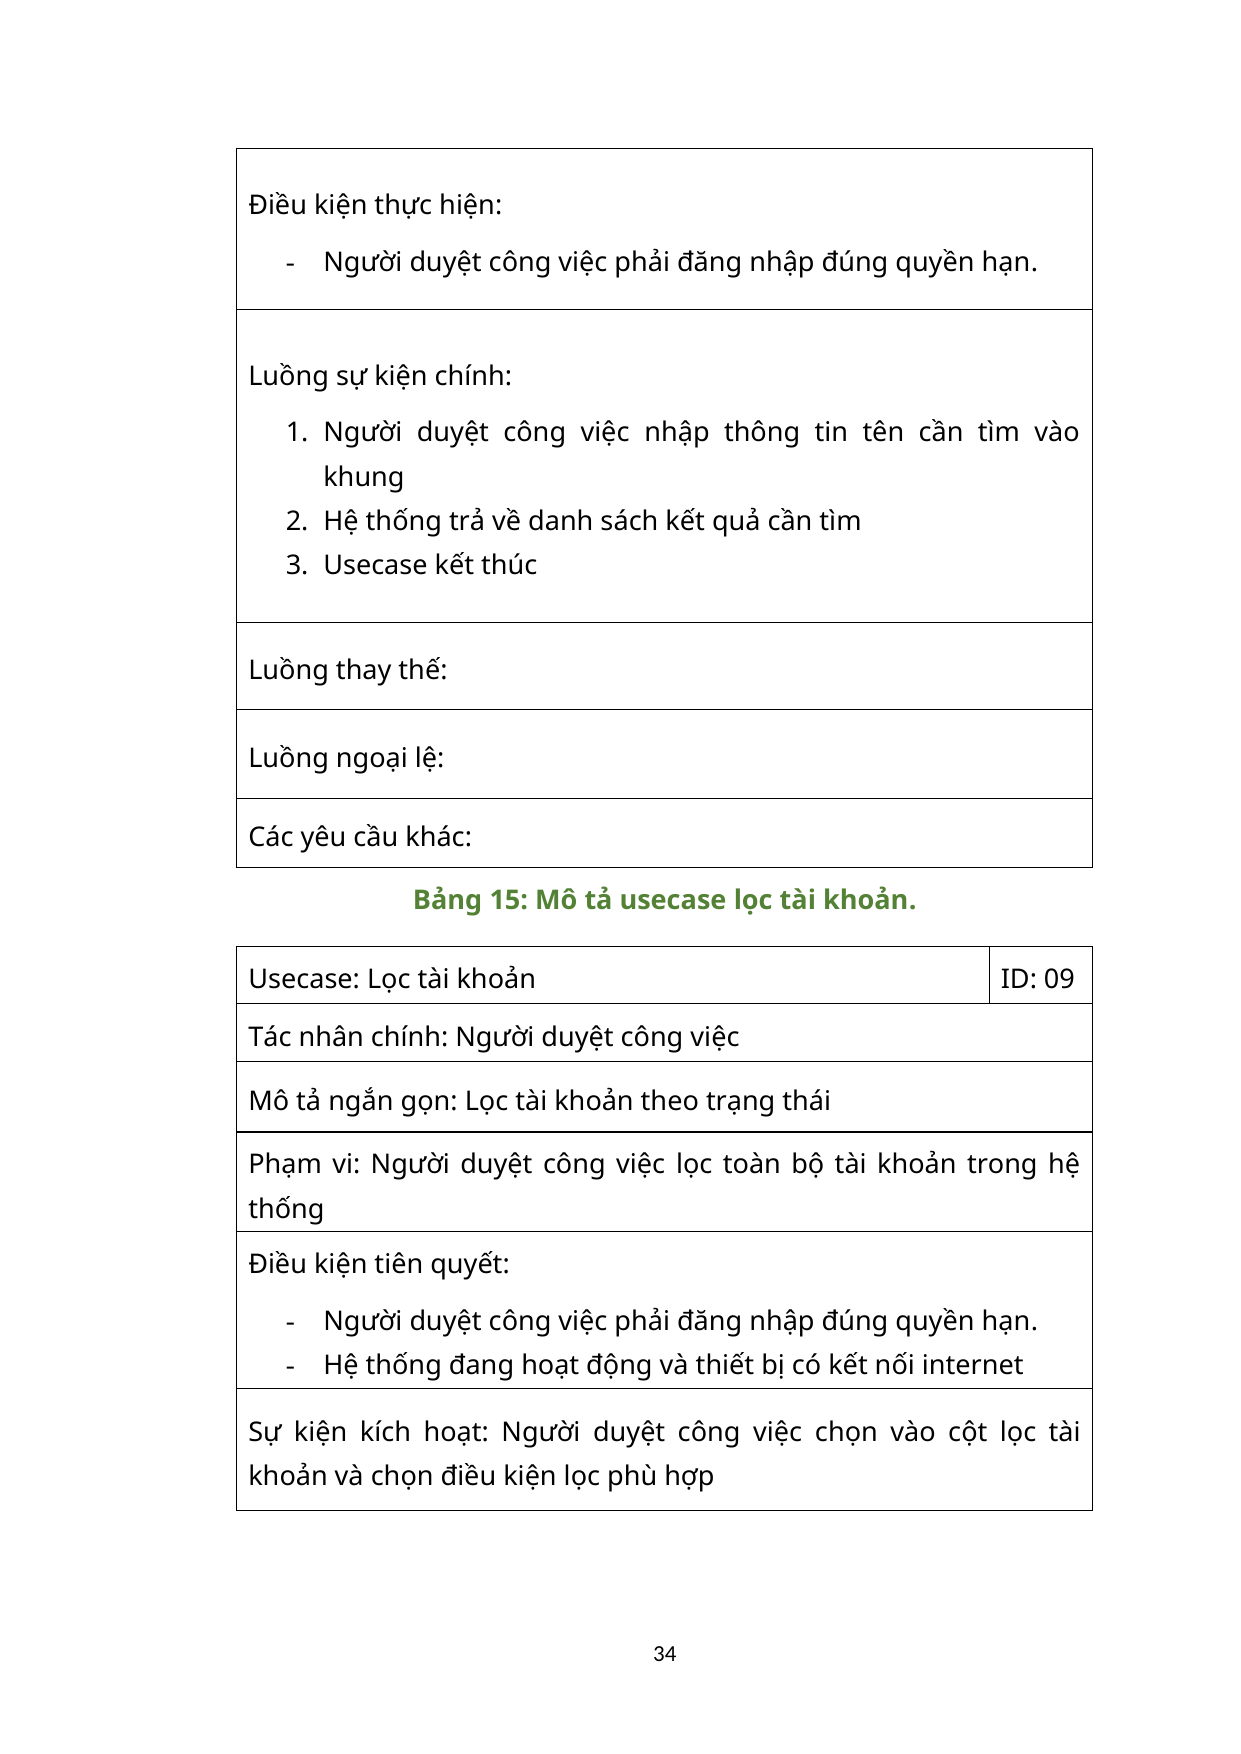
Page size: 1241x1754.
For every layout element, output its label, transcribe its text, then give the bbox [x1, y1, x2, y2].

table_cell Luồng ngoại lệ: [237, 710, 1092, 797]
table_cell Luồng sự kiện chính: Người duyệt công việc nhập thông tin tên cần tìm vào khung Hệ thống trả về danh sách kết quả cần tìm Usecase kết thúc [237, 310, 1092, 622]
table_cell Tác nhân chính: Người duyệt công việc [237, 1004, 1092, 1061]
table_cell Điều kiện tiên quyết: Người duyệt công việc phải đăng nhập đúng quyền hạn. Hệ thống đang hoạt động và thiết bị có kết nối internet [237, 1232, 1092, 1388]
table_cell Các yêu cầu khác: [237, 799, 1092, 867]
table_header ID: 09 [990, 947, 1092, 1003]
table_cell Sự kiện kích hoạt: Người duyệt công việc chọn vào cột lọc tài khoản và chọn điều kiện lọc phù hợp [237, 1389, 1092, 1510]
table_header Usecase: Lọc tài khoản [237, 947, 989, 1003]
table_cell Phạm vi: Người duyệt công việc lọc toàn bộ tài khoản trong hệ thống [237, 1133, 1092, 1231]
text Bảng 15: Mô tả usecase lọc tài khoản. [236, 881, 1092, 917]
table_cell Luồng thay thế: [237, 623, 1092, 709]
table_cell Mô tả ngắn gọn: Lọc tài khoản theo trạng thái [237, 1062, 1092, 1131]
table_cell Điều kiện thực hiện: Người duyệt công việc phải đăng nhập đúng quyền hạn. [237, 149, 1092, 308]
